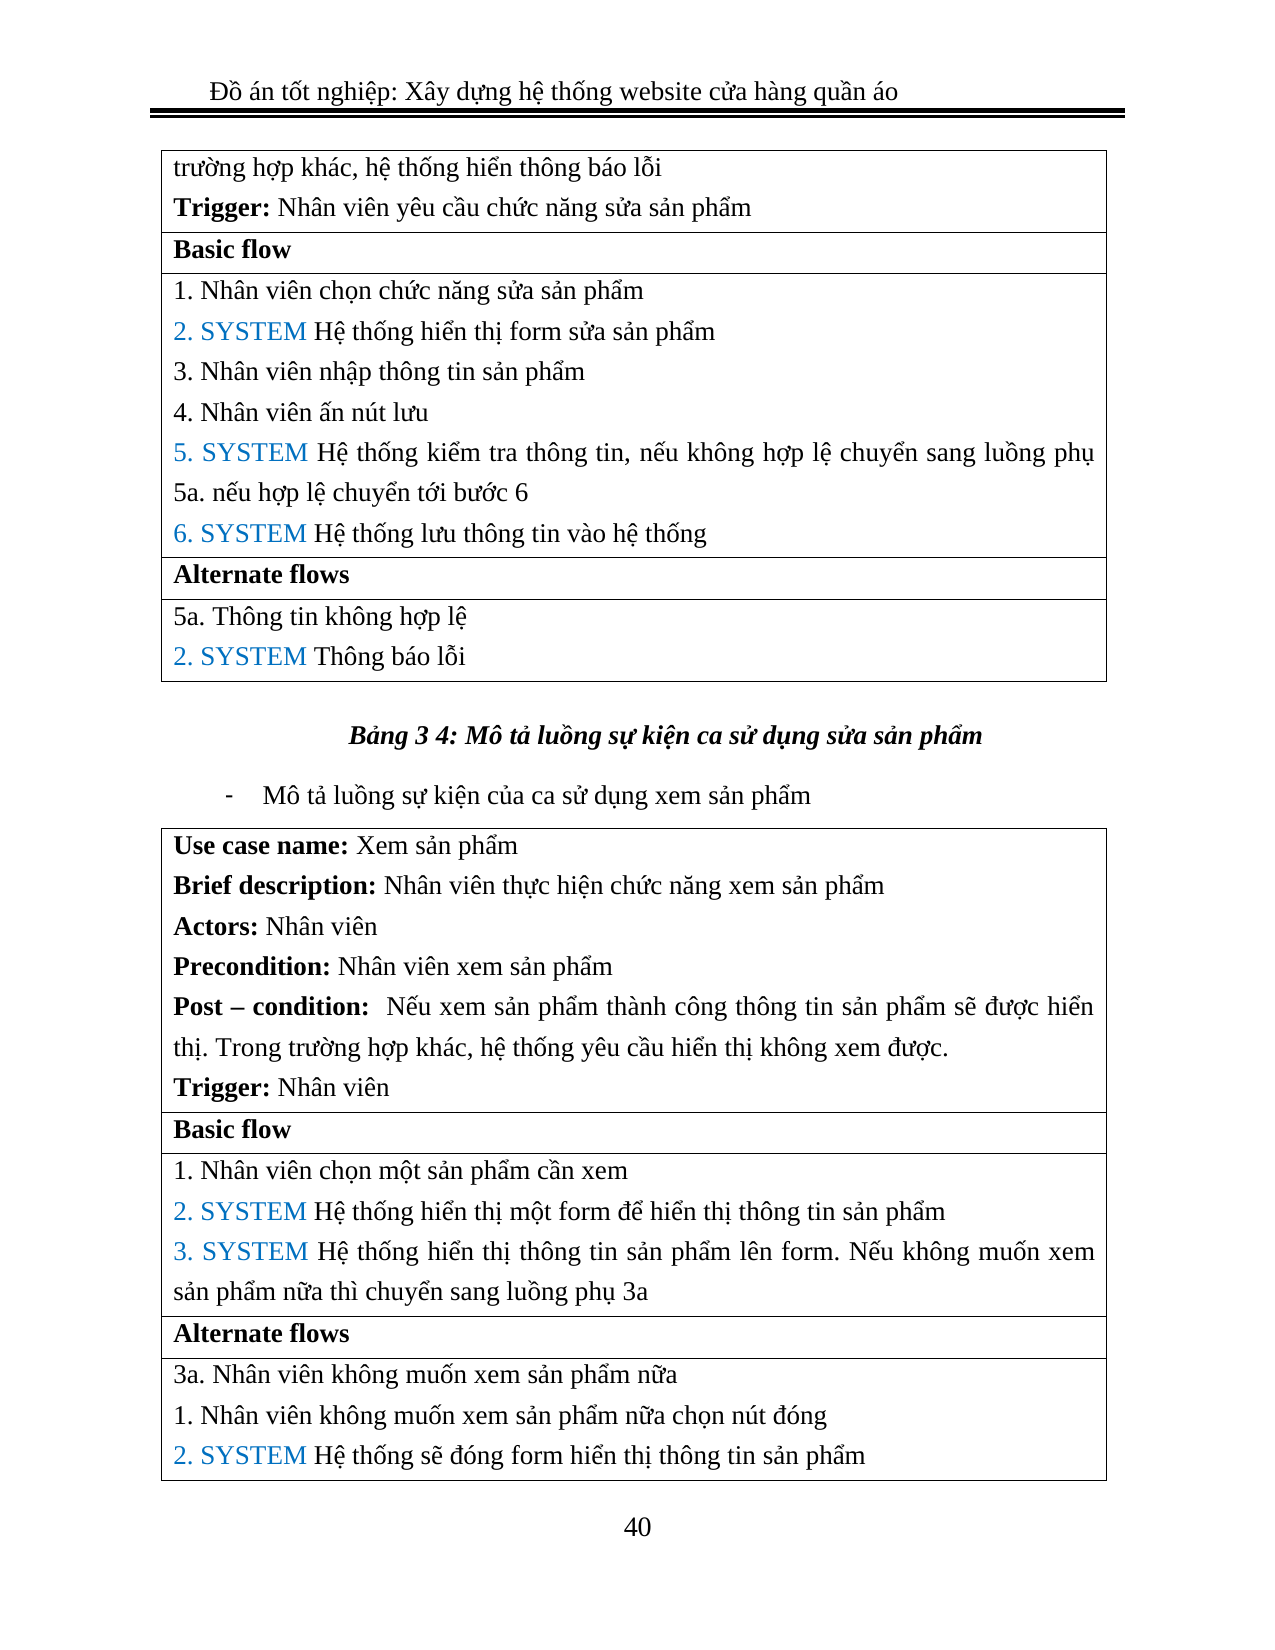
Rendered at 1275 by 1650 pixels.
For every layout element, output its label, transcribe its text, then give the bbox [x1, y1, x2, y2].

table_cell Basic flow [162, 233, 1106, 273]
table_cell Alternate flows [162, 1317, 1106, 1357]
table_cell Alternate flows [162, 558, 1106, 599]
table_header Use case name: Xem sản phẩm Brief description: Nhân viên thực hiện chức năng xem sản phẩm Actors: Nhân viên Precondition: Nhân viên xem sản phẩm Post – condition: Nếu xem sản phẩm thành công thông tin sản phẩm sẽ được hiển thị. Trong trường hợp khác, hệ thống yêu cầu hiển thị không xem được. Trigger: Nhân viên [162, 829, 1106, 1112]
table_cell 3a. Nhân viên không muốn xem sản phẩm nữa 1. Nhân viên không muốn xem sản phẩm nữa chọn nút đóng 2. SYSTEM Hệ thống sẽ đóng form hiển thị thông tin sản phẩm [162, 1359, 1106, 1480]
table_cell Basic flow [162, 1113, 1106, 1153]
table_cell 5a. Thông tin không hợp lệ 2. SYSTEM Thông báo lỗi [162, 600, 1106, 681]
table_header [162, 151, 1106, 232]
table_cell 1. Nhân viên chọn một sản phẩm cần xem 2. SYSTEM Hệ thống hiển thị một form để hiển thị thông tin sản phẩm 3. SYSTEM Hệ thống hiển thị thông tin sản phẩm lên form. Nếu không muốn xem sản phẩm nữa thì chuyển sang luồng phụ 3a [162, 1154, 1106, 1316]
table_cell 1. Nhân viên chọn chức năng sửa sản phẩm 2. SYSTEM Hệ thống hiển thị form sửa sản phẩm 3. Nhân viên nhập thông tin sản phẩm 4. Nhân viên ấn nút lưu 5. SYSTEM Hệ thống kiểm tra thông tin, nếu không hợp lệ chuyển sang luồng phụ 5a. nếu hợp lệ chuyển tới bước 6 6. SYSTEM Hệ thống lưu thông tin vào hệ thống [162, 274, 1106, 557]
list Mô tả luồng sự kiện của ca sử dụng xem sản phẩm [225, 778, 1125, 811]
